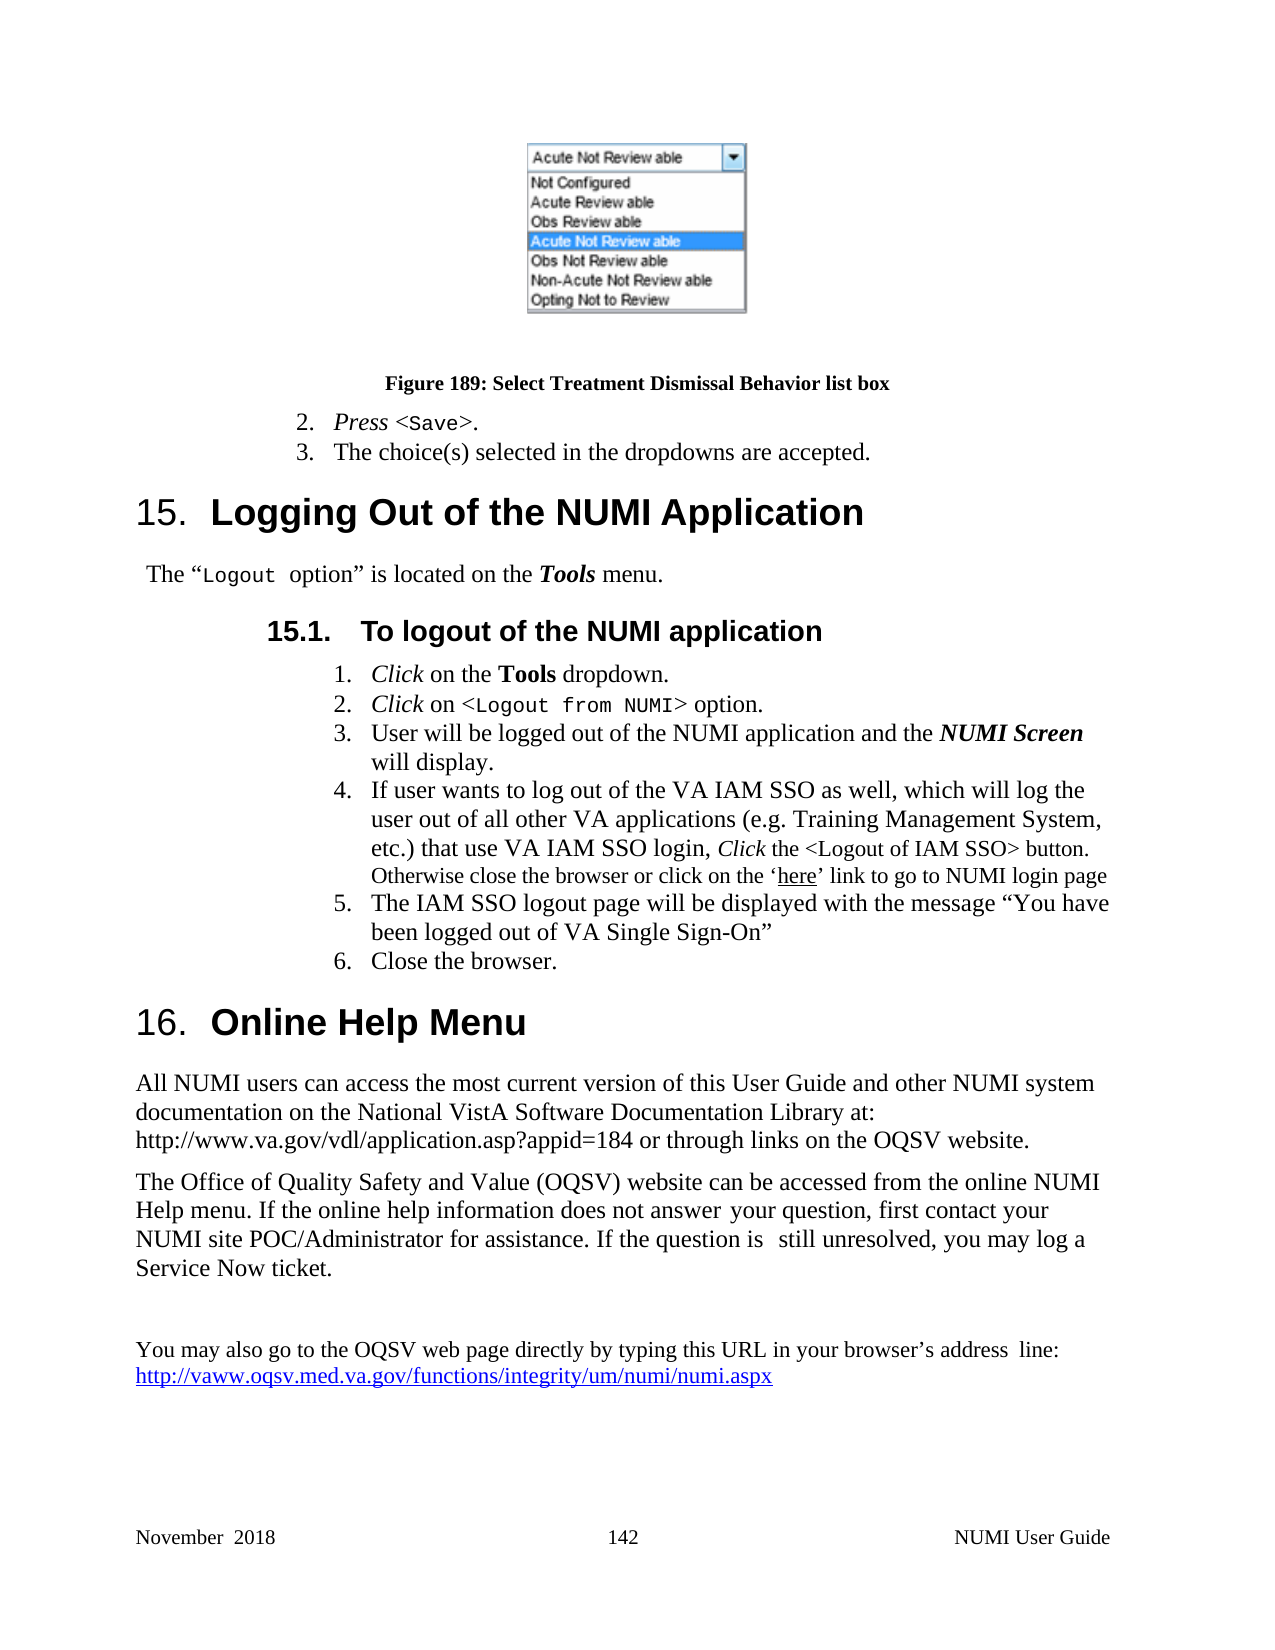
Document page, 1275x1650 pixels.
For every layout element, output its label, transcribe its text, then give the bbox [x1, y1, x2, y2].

subtitle To logout of the NUMI application [267, 613, 1139, 647]
list User will be logged out of the NUMI application and the NUMI Screen will display. [333, 718, 1116, 776]
text The Office of Quality Safety and Value (OQSV) website can be accessed from the online NUMI Help menu. If the online help information does not answer your question, first contact your NUMI site POC/Administrator for assistance. If the question is still unresolved, you may log a Service Now ticket. [135, 1167, 1116, 1282]
list Click on the Tools dropdown. [333, 659, 1139, 688]
subtitle Online Help Menu [135, 1000, 1139, 1043]
list If user wants to log out of the VA IAM SSO as well, which will log the user out of all other VA applications (e.g. Training Management System, etc.) that use VA IAM SSO login, Click the <Logout of IAM SSO> button. Otherwise close the browser or click on the ‘here’ link to go to NUMI login page [333, 776, 1128, 888]
list Click on <Logout from NUMI> option. [333, 689, 1139, 718]
list The IAM SSO logout page will be displayed with the message “You have been logged out of VA Single Sign-On” [333, 888, 1128, 946]
subtitle Logging Out of the NUMI Application [135, 490, 1139, 533]
text Figure 189: Select Treatment Dismissal Behavior list box [135, 370, 1139, 394]
list Close the browser. [333, 946, 1139, 975]
list Press <Save>. [296, 407, 1127, 437]
text You may also go to the OQSV web page directly by typing this URL in your browser’s address line: http://vaww.oqsv.med.va.gov/functions/integrity/um/numi/numi.aspx [135, 1336, 1139, 1415]
text The “Logout option” is located on the Tools menu. [146, 559, 1139, 588]
text All NUMI users can access the most current version of this User Guide and other NUMI system documentation on the National VistA Software Documentation Library at: http://www.va.gov/vdl/application.asp?appid=184 or through links on the OQSV website. [135, 1068, 1116, 1154]
picture [526, 143, 749, 317]
list The choice(s) selected in the dropdowns are accepted. [296, 437, 1127, 465]
